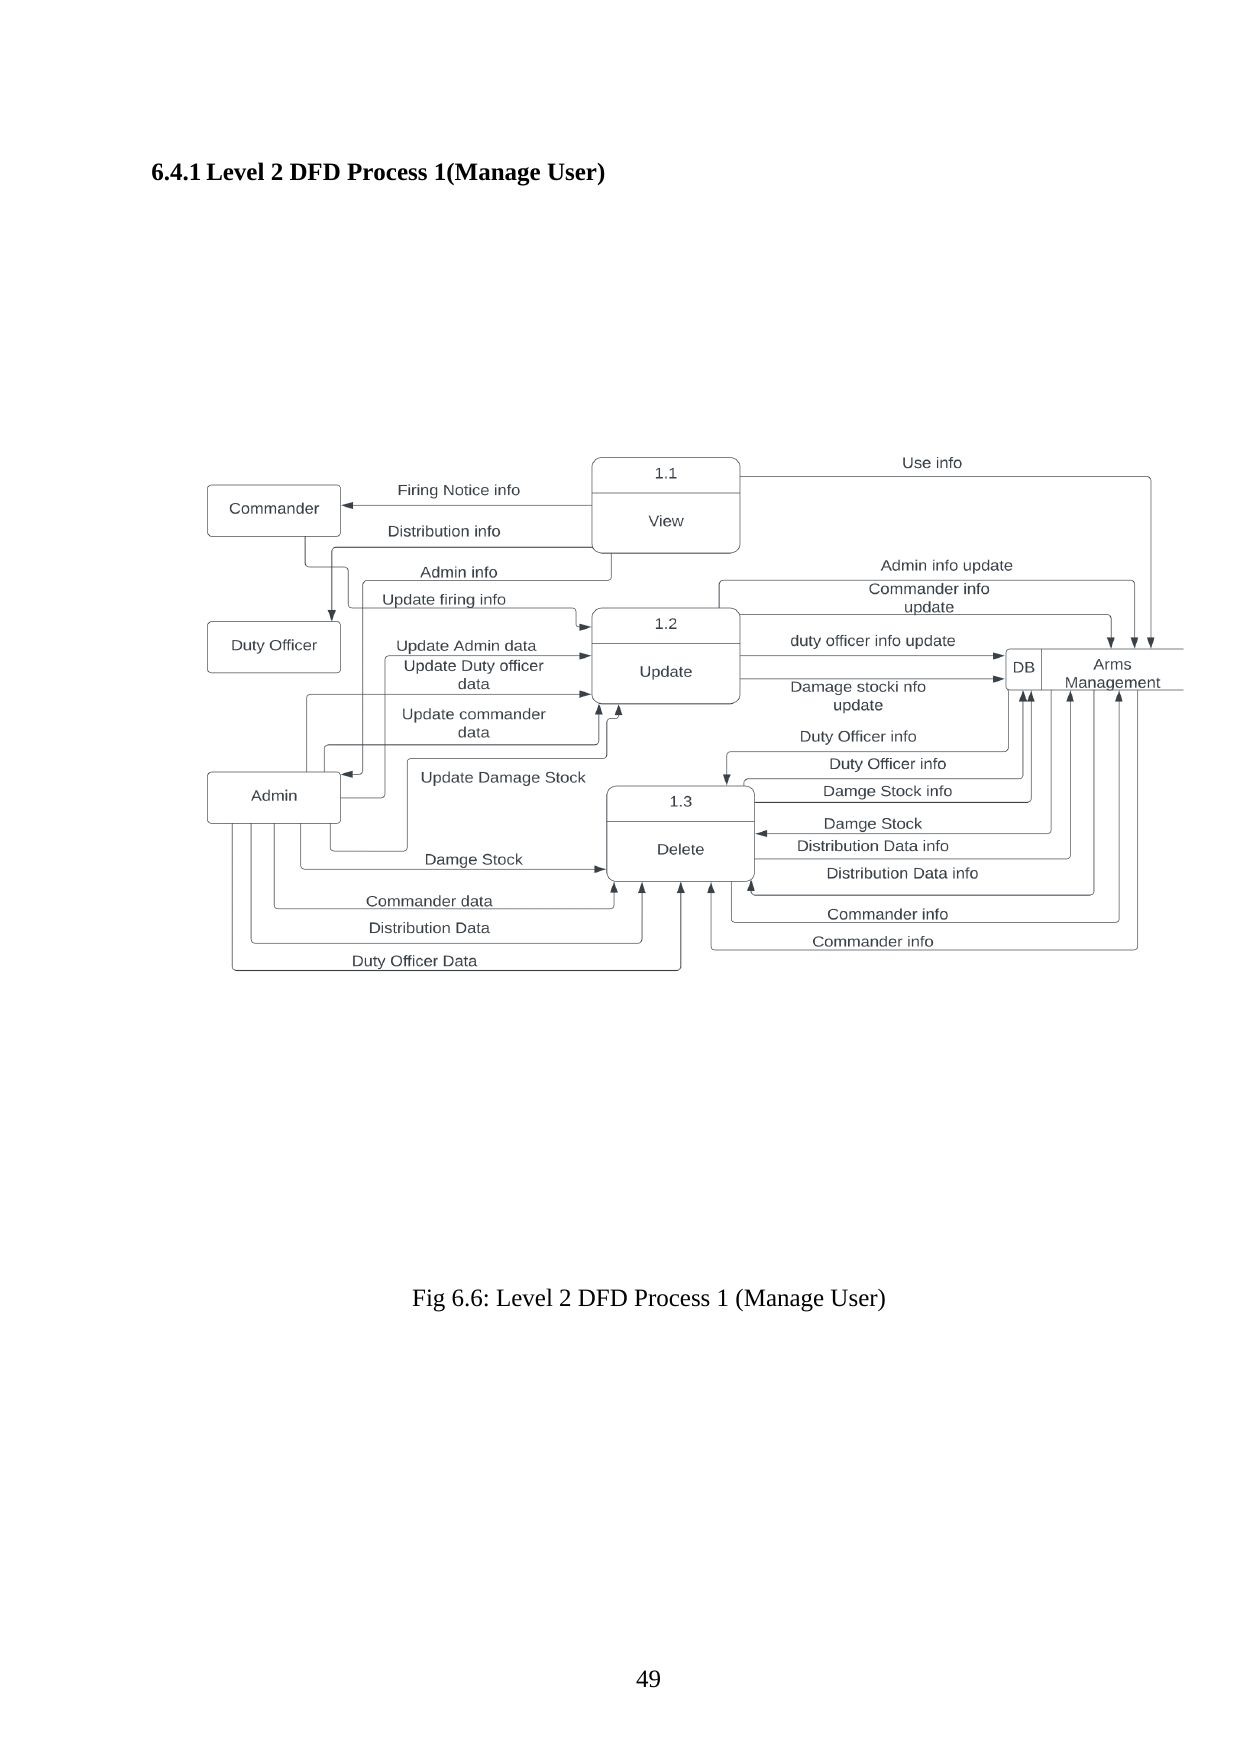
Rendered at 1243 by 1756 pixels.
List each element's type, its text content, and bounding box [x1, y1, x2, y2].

subtitle Level 2 DFD Process 1(Manage User) [151, 157, 1197, 186]
text Fig 6.6: Level 2 DFD Process 1 (Manage User) [161, 1283, 1137, 1312]
picture [89, 211, 1198, 1237]
